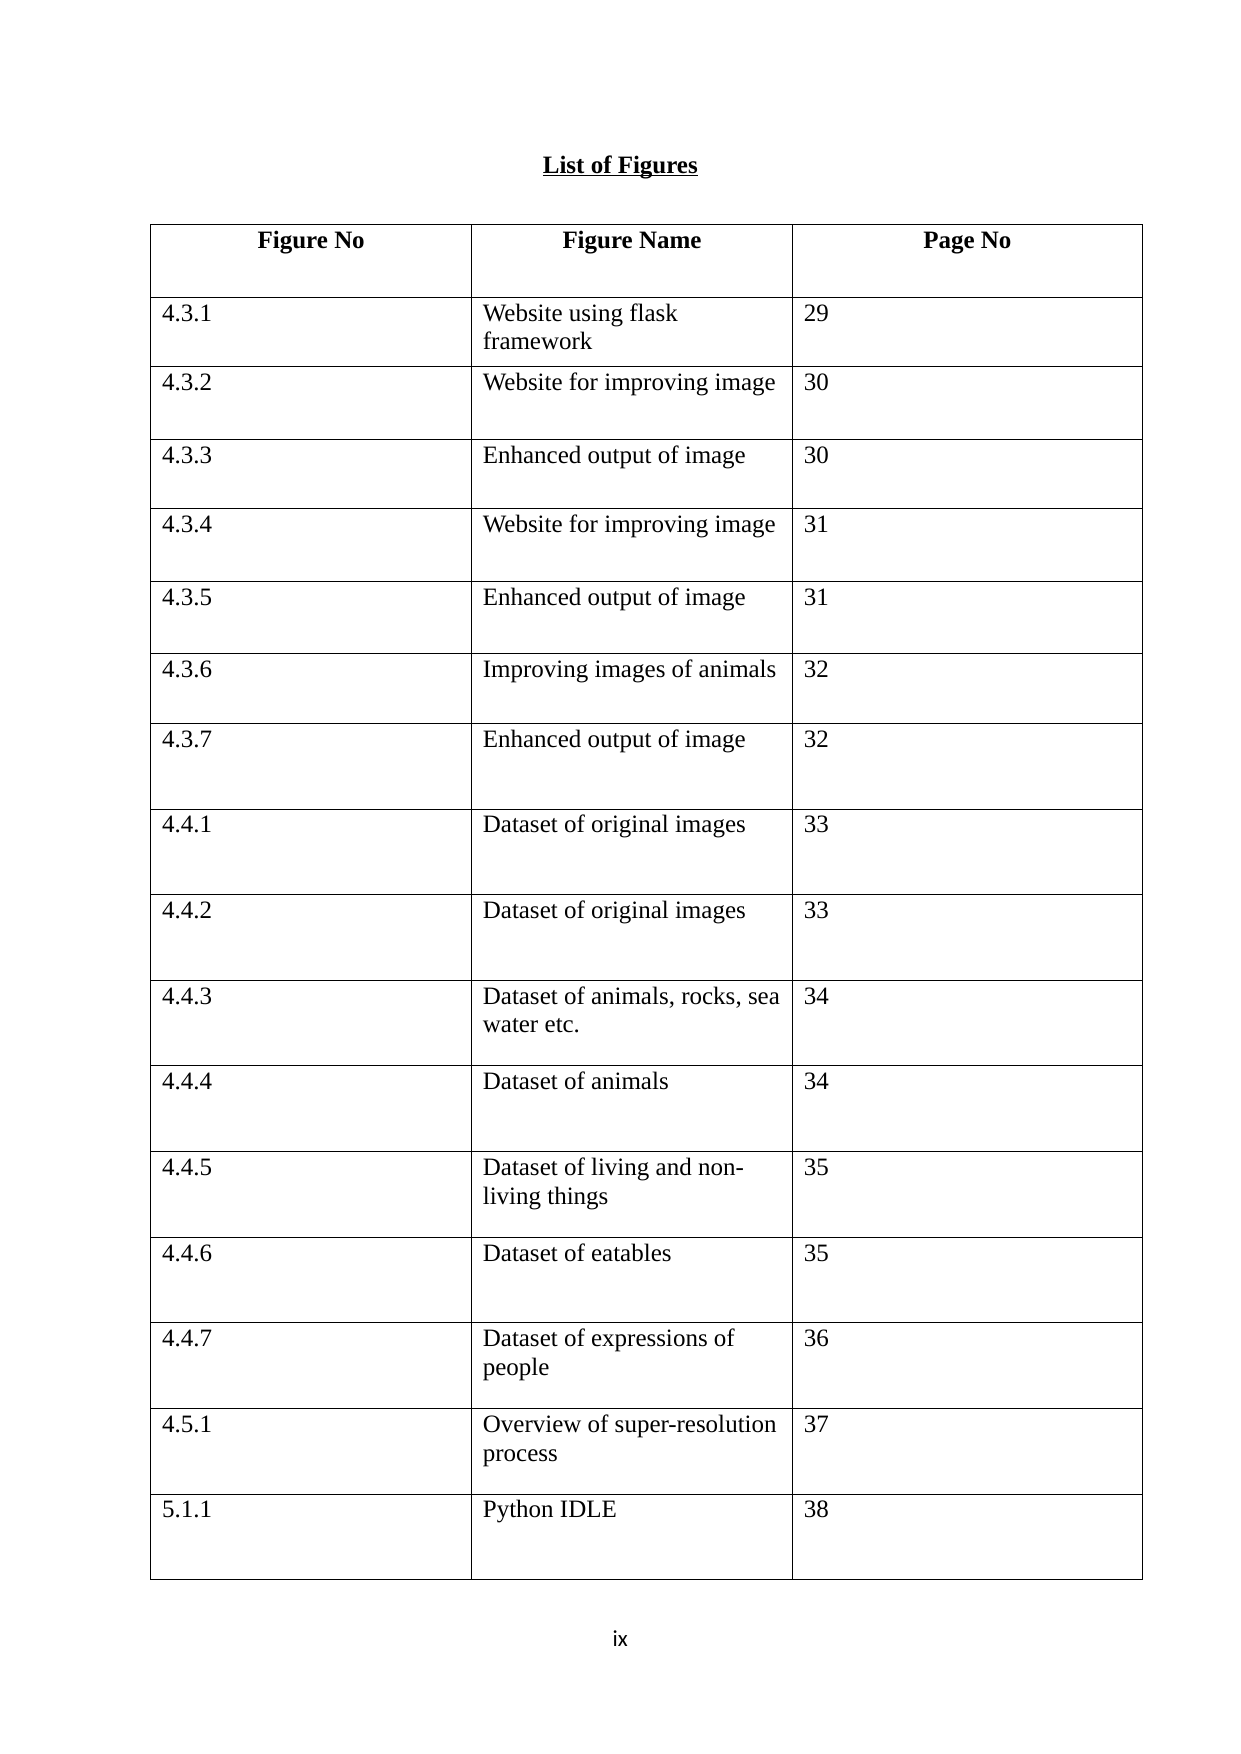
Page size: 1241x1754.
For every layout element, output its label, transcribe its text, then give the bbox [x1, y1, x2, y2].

table_cell 4.4.7 [151, 1323, 471, 1408]
table_cell 32 [793, 724, 1142, 808]
table_cell Dataset of animals, rocks, sea water etc. [472, 981, 792, 1065]
table_cell 38 [793, 1495, 1142, 1579]
table_cell 37 [793, 1409, 1142, 1493]
table_cell 34 [793, 1066, 1142, 1151]
table_cell 34 [793, 981, 1142, 1065]
table_cell 4.4.3 [151, 981, 471, 1065]
table_cell 30 [793, 367, 1142, 439]
table_cell Dataset of living and non-living things [472, 1152, 792, 1237]
table_cell Enhanced output of image [472, 440, 792, 508]
table_cell Website for improving image [472, 509, 792, 581]
table_header Figure No [151, 225, 471, 297]
table_cell 4.4.5 [151, 1152, 471, 1237]
table_cell 35 [793, 1238, 1142, 1322]
table_cell 4.4.4 [151, 1066, 471, 1151]
text List of Figures [150, 150, 1090, 179]
table_cell 5.1.1 [151, 1495, 471, 1579]
table_cell Improving images of animals [472, 654, 792, 723]
table_cell 31 [793, 582, 1142, 653]
table_cell 4.3.4 [151, 509, 471, 581]
table_cell 29 [793, 298, 1142, 366]
table_cell 33 [793, 810, 1142, 894]
table_cell 4.5.1 [151, 1409, 471, 1493]
table_cell 35 [793, 1152, 1142, 1237]
table_cell 4.4.2 [151, 895, 471, 980]
table_cell Dataset of animals [472, 1066, 792, 1151]
table_cell 4.3.2 [151, 367, 471, 439]
table_cell Website for improving image [472, 367, 792, 439]
table_cell Dataset of eatables [472, 1238, 792, 1322]
table_cell 36 [793, 1323, 1142, 1408]
table_cell 30 [793, 440, 1142, 508]
table_cell Website using flask framework [472, 298, 792, 366]
table_cell 4.3.6 [151, 654, 471, 723]
table_cell Dataset of expressions of people [472, 1323, 792, 1408]
table_cell Dataset of original images [472, 810, 792, 894]
table_header Page No [793, 225, 1142, 297]
table_cell 33 [793, 895, 1142, 980]
table_cell 4.3.5 [151, 582, 471, 653]
table_cell 4.3.7 [151, 724, 471, 808]
table_cell Enhanced output of image [472, 582, 792, 653]
table_cell Overview of super-resolution process [472, 1409, 792, 1493]
table_cell 4.4.1 [151, 810, 471, 894]
table_cell 4.3.1 [151, 298, 471, 366]
table_cell 31 [793, 509, 1142, 581]
table_cell 4.3.3 [151, 440, 471, 508]
table_header Figure Name [472, 225, 792, 297]
table_cell 32 [793, 654, 1142, 723]
table_cell Python IDLE [472, 1495, 792, 1579]
table_cell 4.4.6 [151, 1238, 471, 1322]
table_cell Dataset of original images [472, 895, 792, 980]
table_cell Enhanced output of image [472, 724, 792, 808]
